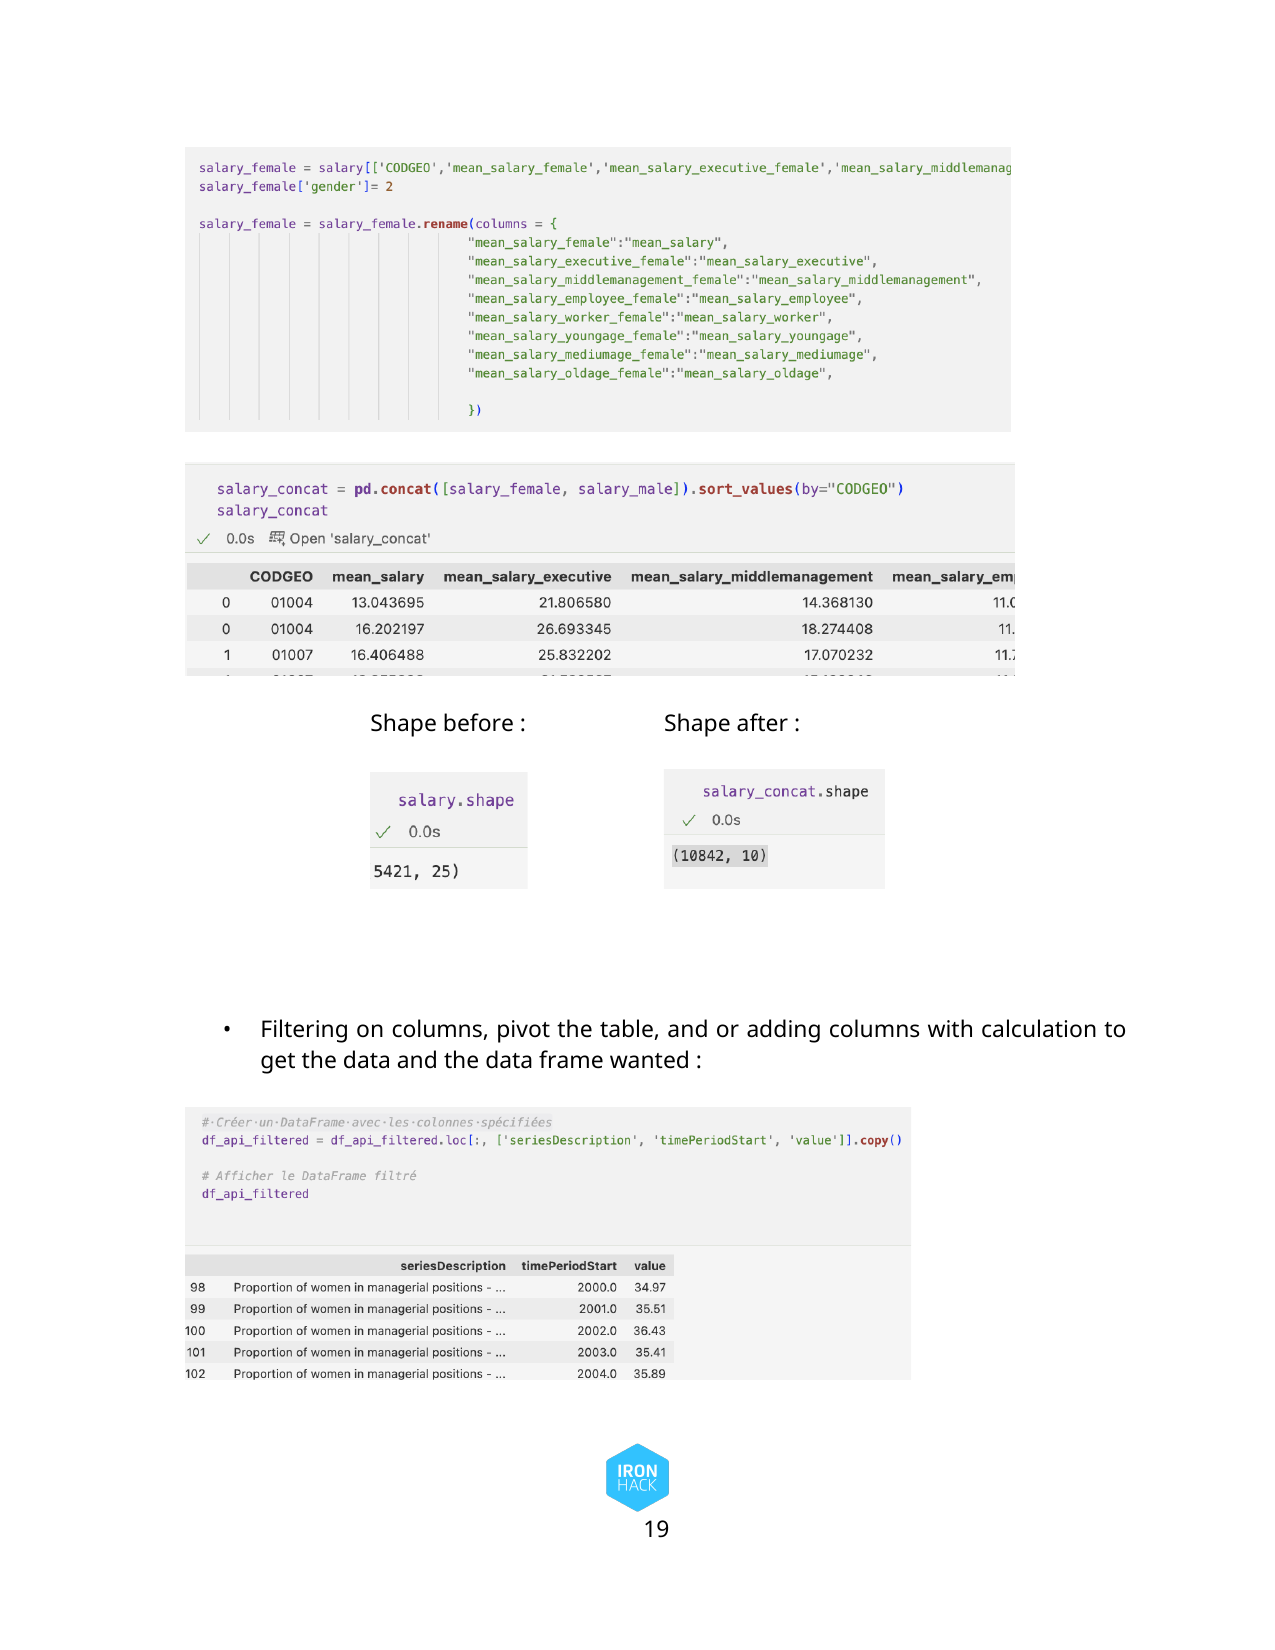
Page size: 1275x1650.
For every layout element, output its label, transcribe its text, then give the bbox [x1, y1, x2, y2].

picture [185, 147, 1011, 432]
list Filtering on columns, pivot the table, and or adding columns with calculation to get the data and the data frame wanted : [223, 1013, 1127, 1076]
picture [602, 1442, 673, 1513]
picture [370, 772, 528, 889]
text Shape before : Shape after : [333, 707, 1127, 738]
picture [185, 462, 1015, 676]
picture [185, 1107, 912, 1380]
picture [663, 769, 885, 889]
